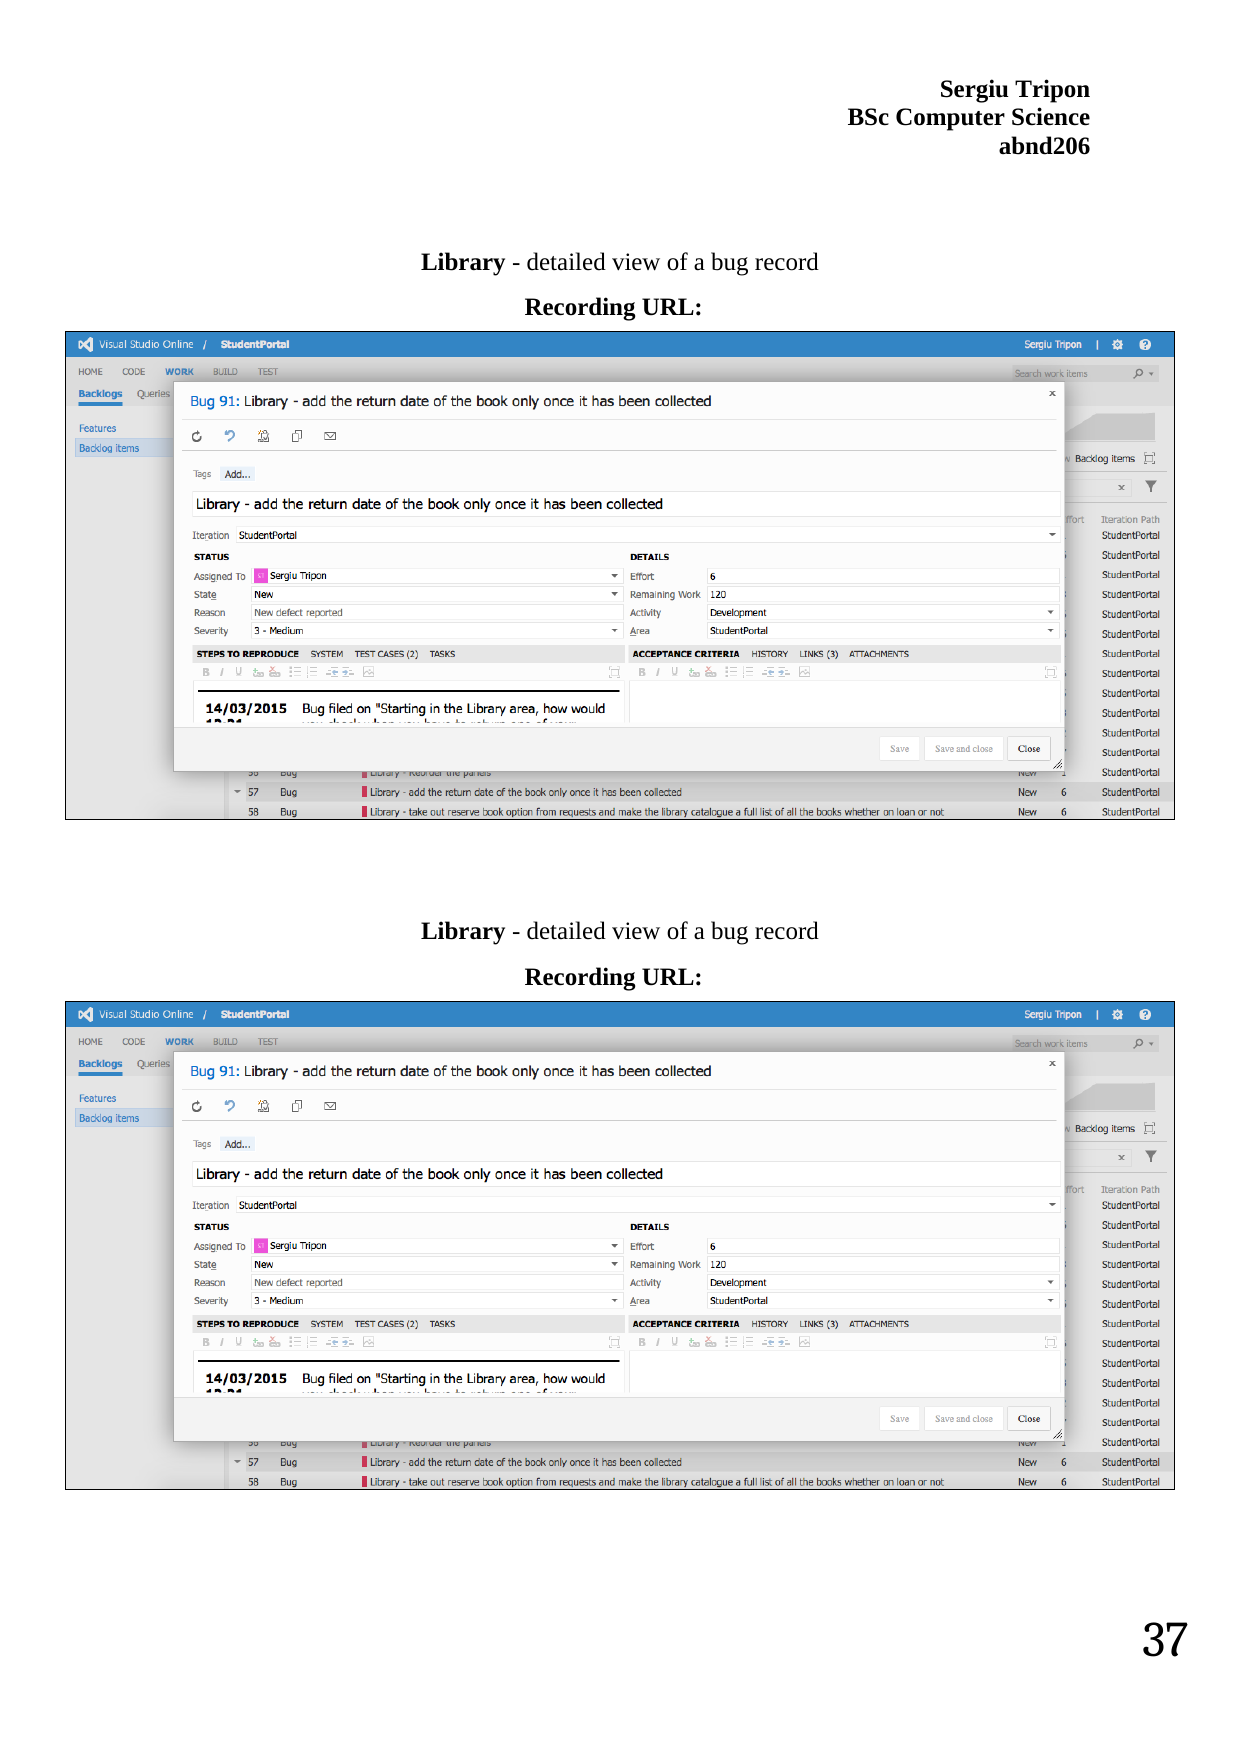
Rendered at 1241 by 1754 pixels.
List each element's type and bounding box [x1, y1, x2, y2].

picture [66, 1002, 1174, 1489]
picture [66, 332, 1174, 819]
